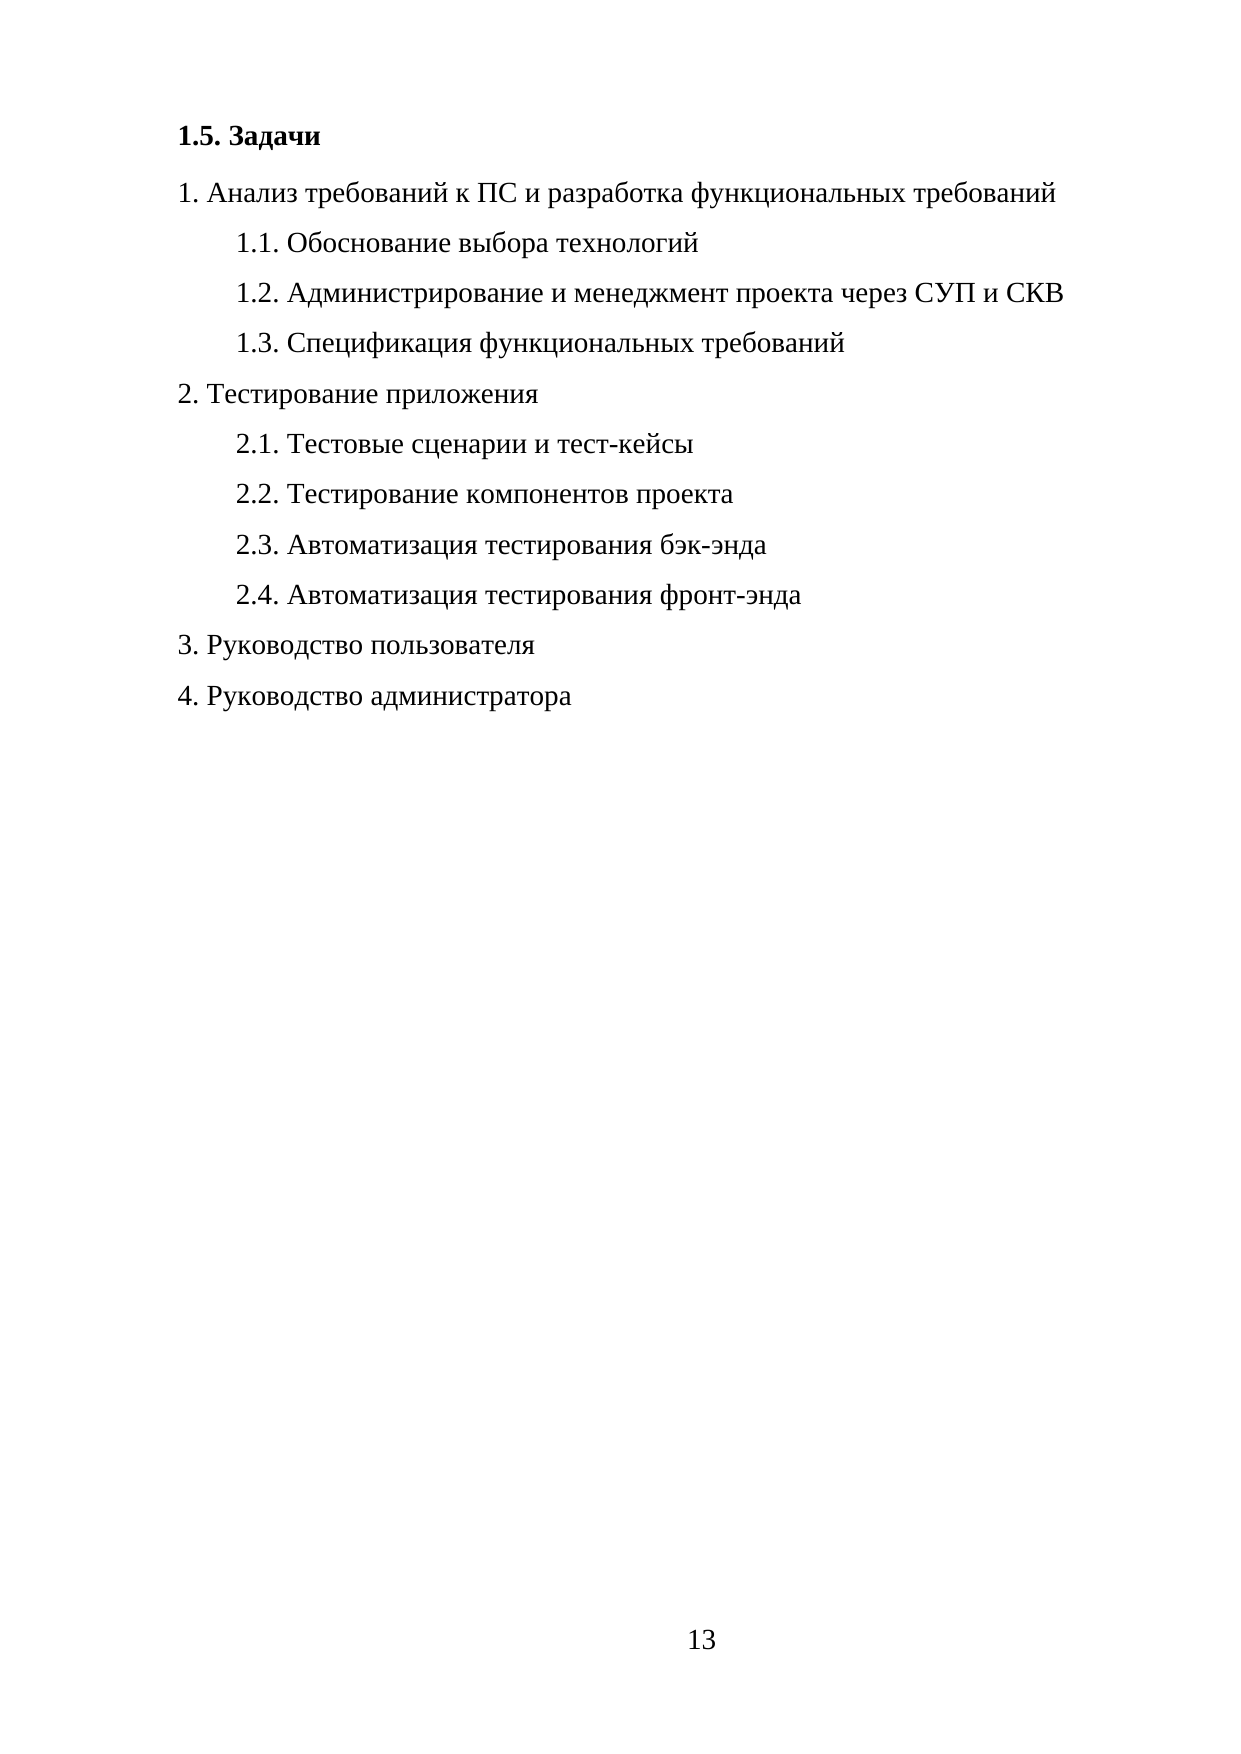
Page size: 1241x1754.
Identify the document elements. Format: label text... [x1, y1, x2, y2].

list Руководство администратора [177, 678, 1152, 711]
list Тестирование компонентов проекта [236, 477, 1152, 510]
list Руководство пользователя [177, 627, 1152, 661]
list Автоматизация тестирования фронт-энда [236, 577, 1152, 611]
subtitle Задачи [177, 118, 1152, 152]
list Анализ требований к ПС и разработка функциональных требований [177, 175, 1152, 208]
list Обоснование выбора технологий [236, 225, 1152, 258]
list Спецификация функциональных требований [236, 326, 1152, 359]
list Тестовые сценарии и тест-кейсы [236, 426, 1152, 460]
list Автоматизация тестирования бэк-энда [236, 527, 1152, 560]
list Тестирование приложения [177, 376, 1152, 409]
list Администрирование и менеджмент проекта через СУП и СКВ [236, 275, 1152, 309]
